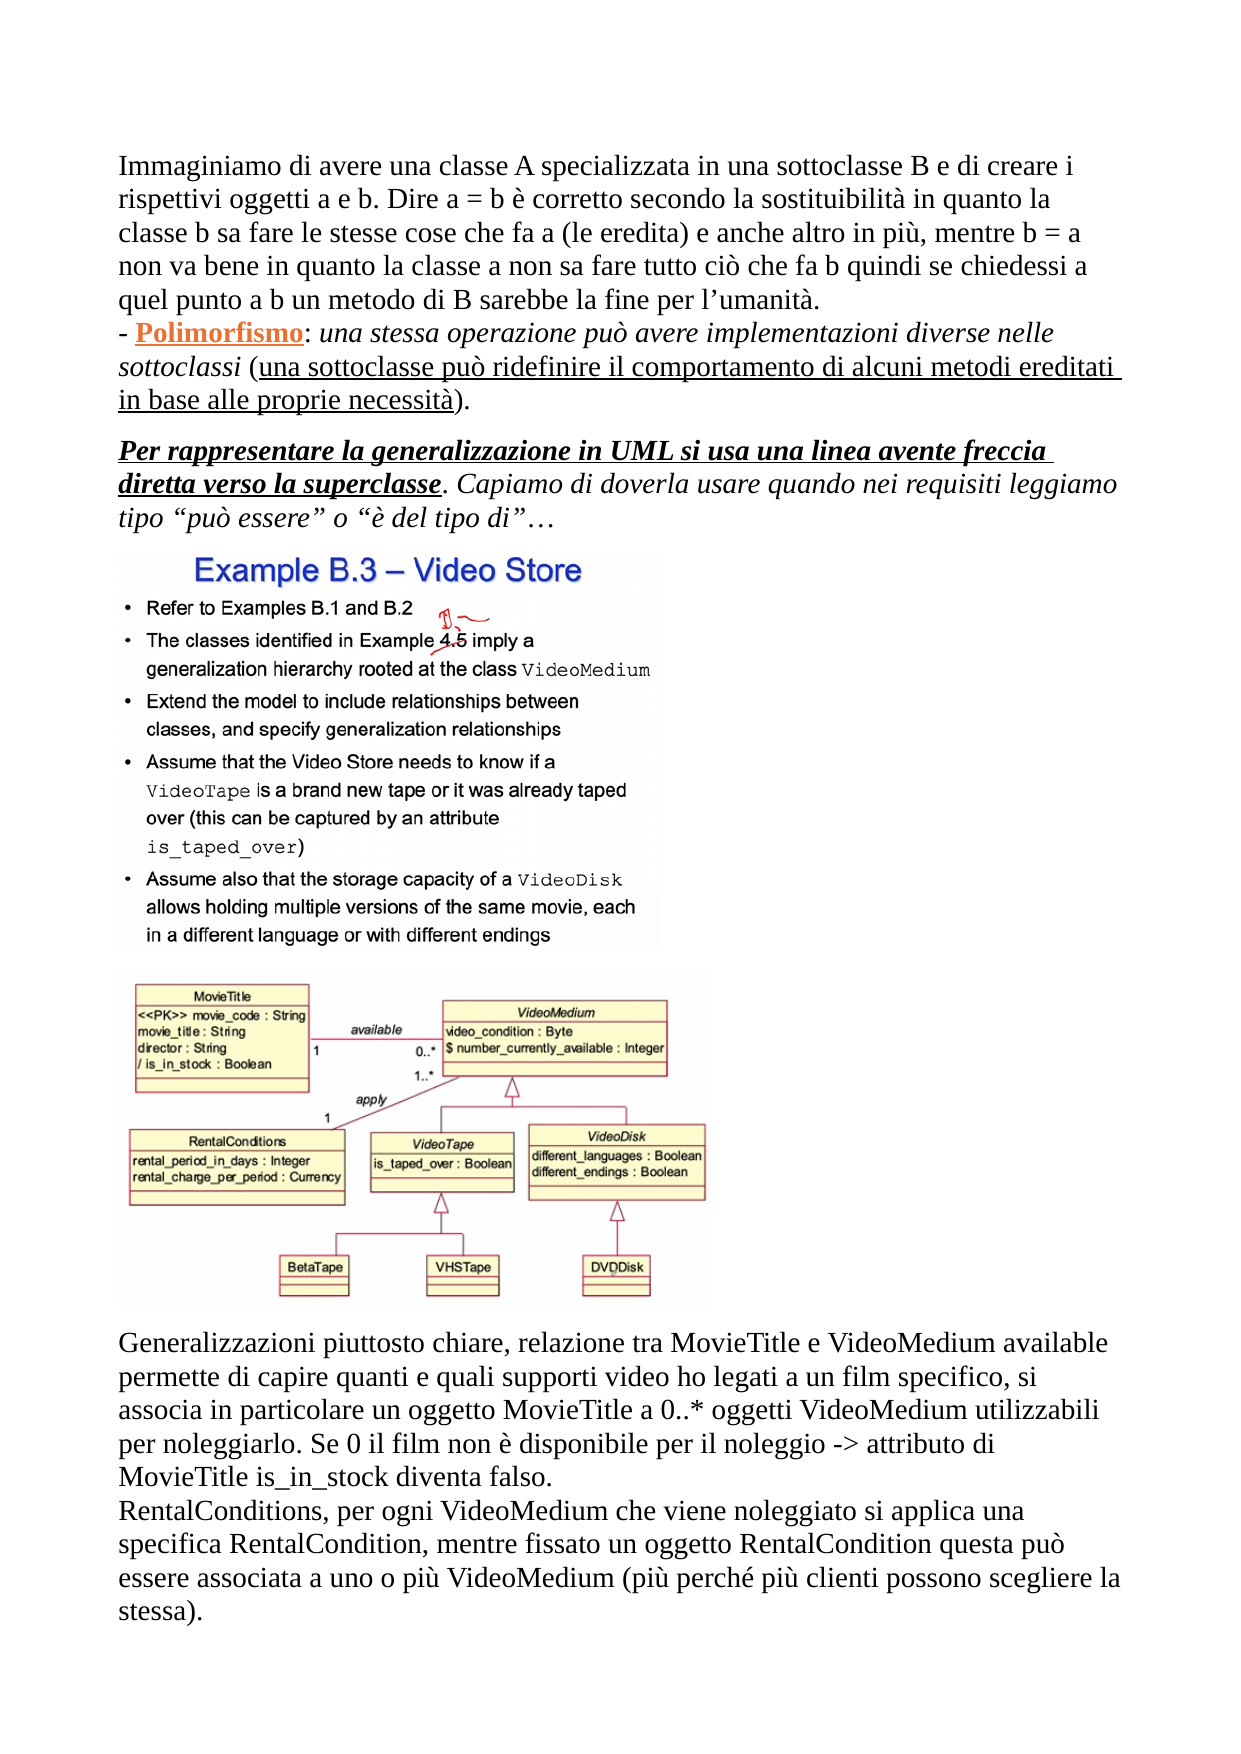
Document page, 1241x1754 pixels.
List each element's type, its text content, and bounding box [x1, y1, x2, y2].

text Immaginiamo di avere una classe A specializzata in una sottoclasse B e di creare i rispettivi oggetti a e b. Dire a = b è corretto secondo la sostituibilità in quanto la classe b sa fare le stesse cose che fa a (le eredita) e anche altro in più, mentre b = a non va bene in quanto la classe a non sa fare tutto ciò che fa b quindi se chiedessi a quel punto a b un metodo di B sarebbe la fine per l’umanità. - Polimorfismo: una stessa operazione può avere implementazioni diverse nelle sottoclassi (una sottoclasse può ridefinire il comportamento di alcuni metodi ereditati in base alle proprie necessità). [118, 148, 1122, 416]
text Generalizzazioni piuttosto chiare, relazione tra MovieTitle e VideoMedium available permette di capire quanti e quali supporti video ho legati a un film specifico, si associa in particolare un oggetto MovieTitle a 0..* oggetti VideoMedium utilizzabili per noleggiarlo. Se 0 il film non è disponibile per il noleggio -> attributo di MovieTitle is_in_stock diventa falso. RentalConditions, per ogni VideoMedium che viene noleggiato si applica una specifica RentalCondition, mentre fissato un oggetto RentalCondition questa può essere associata a uno o più VideoMedium (più perché più clienti possono scegliere la stessa). [118, 1325, 1122, 1627]
text Per rappresentare la generalizzazione in UML si usa una linea avente freccia diretta verso la superclasse. Capiamo di doverla usare quando nei requisiti leggiamo tipo “può essere” o “è del tipo di”… [118, 433, 1122, 533]
picture [118, 550, 661, 950]
picture [118, 966, 712, 1309]
